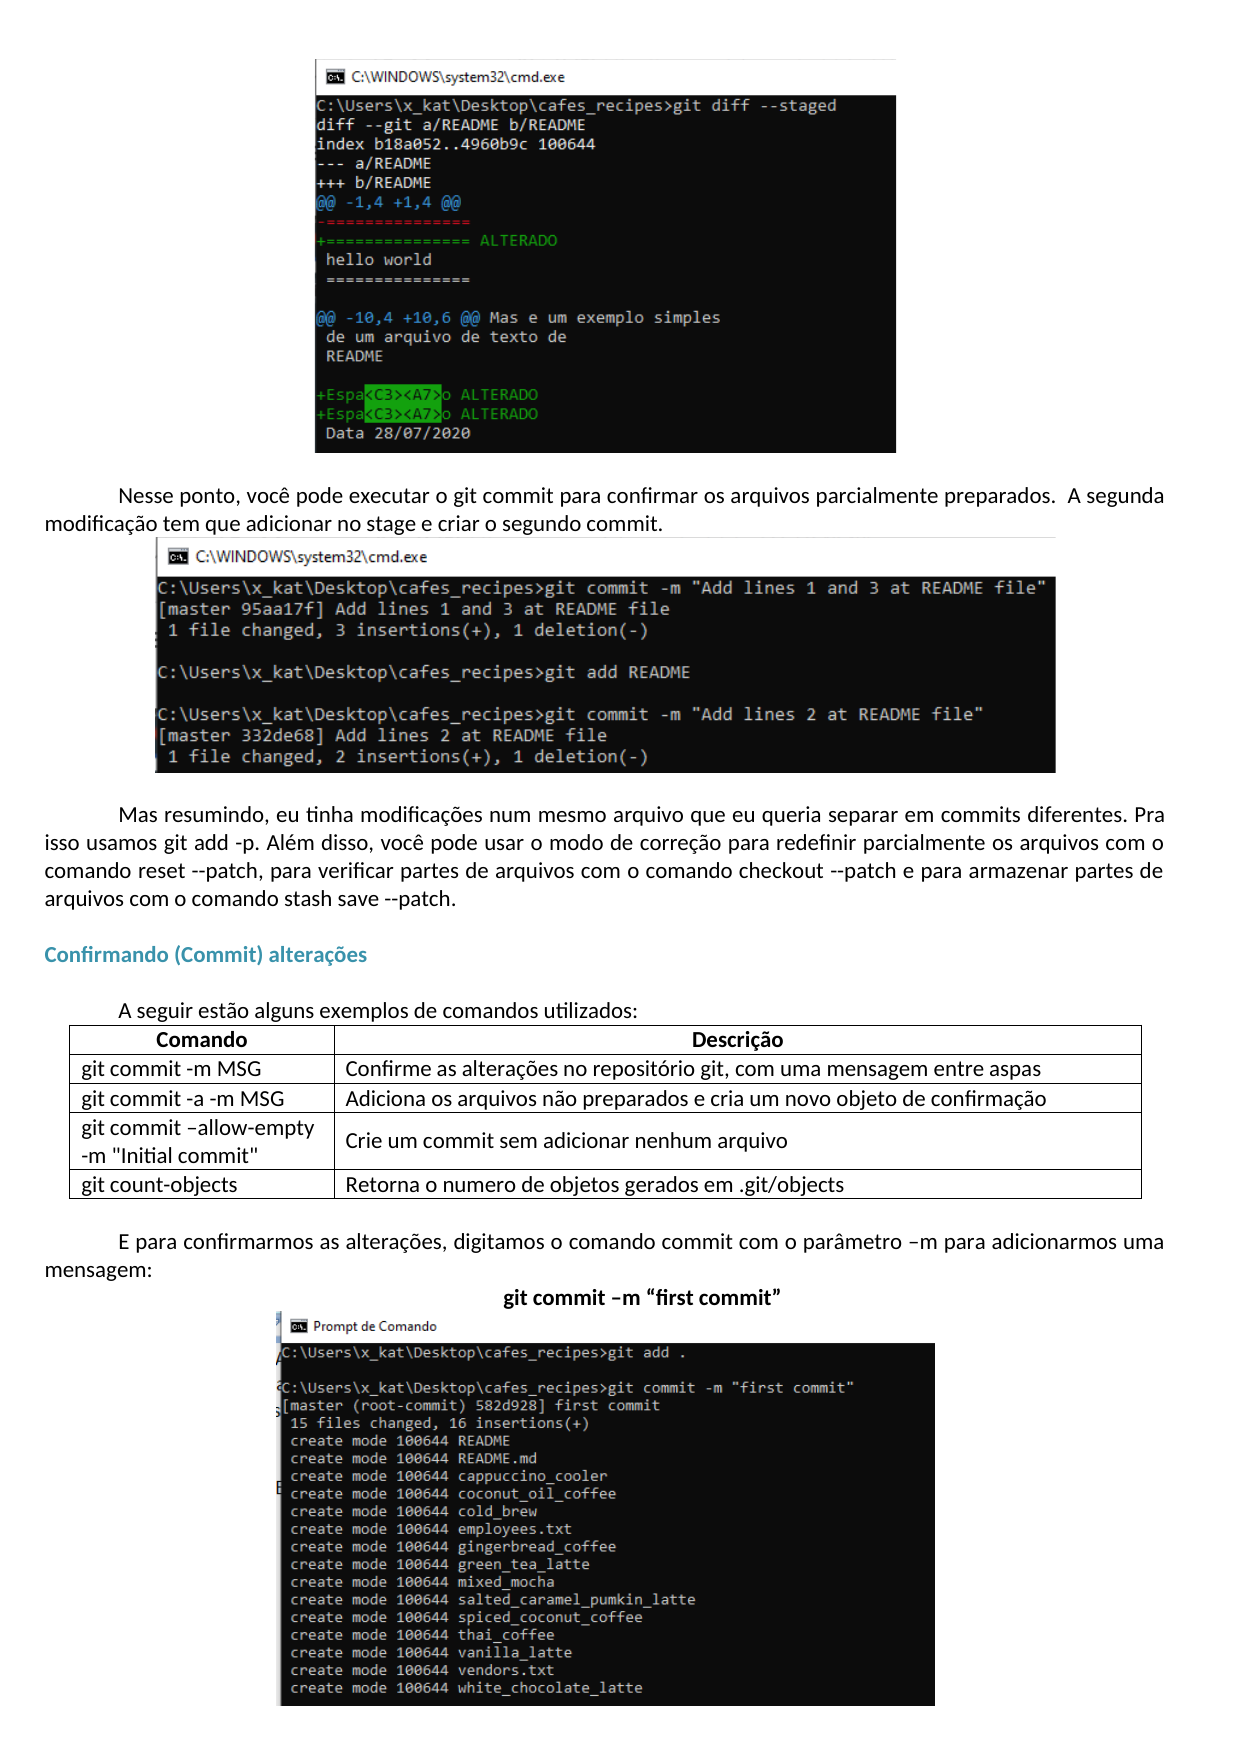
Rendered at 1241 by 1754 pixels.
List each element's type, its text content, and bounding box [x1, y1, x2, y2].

table_cell Retorna o numero de objetos gerados em .git/objects [335, 1170, 1141, 1198]
text Confirmando (Commit) alterações [44, 940, 1167, 968]
table_cell Crie um commit sem adicionar nenhum arquivo [335, 1113, 1141, 1169]
text A seguir estão alguns exemplos de comandos utilizados: [44, 996, 1167, 1024]
text Mas resumindo, eu tinha modificações num mesmo arquivo que eu queria separar em commits diferentes. Pra isso usamos git add -p. Além disso, você pode usar o modo de correção para redefinir parcialmente os arquivos com o comando reset --patch, para verificar partes de arquivos com o comando checkout --patch e para armazenar partes de arquivos com o comando stash save --patch. [44, 800, 1167, 912]
table_cell git count-objects [70, 1170, 334, 1198]
picture [155, 537, 1056, 773]
table_cell git commit -m MSG [70, 1055, 334, 1083]
table_cell git commit –allow-empty -m "Initial commit" [70, 1113, 334, 1169]
picture [314, 59, 897, 453]
table_header Comando [70, 1026, 334, 1053]
table_cell git commit -a -m MSG [70, 1084, 334, 1112]
text git commit –m “first commit” [44, 1283, 1167, 1311]
text E para confirmarmos as alterações, digitamos o comando commit com o parâmetro –m para adicionarmos uma mensagem: [44, 1227, 1167, 1283]
table_cell Confirme as alterações no repositório git, com uma mensagem entre aspas [335, 1055, 1141, 1083]
table_header Descrição [335, 1026, 1141, 1053]
text Nesse ponto, você pode executar o git commit para confirmar os arquivos parcialmente preparados. A segunda modificação tem que adicionar no stage e criar o segundo commit. [44, 481, 1167, 537]
table_cell Adiciona os arquivos não preparados e cria um novo objeto de confirmação [335, 1084, 1141, 1112]
picture [276, 1311, 935, 1706]
